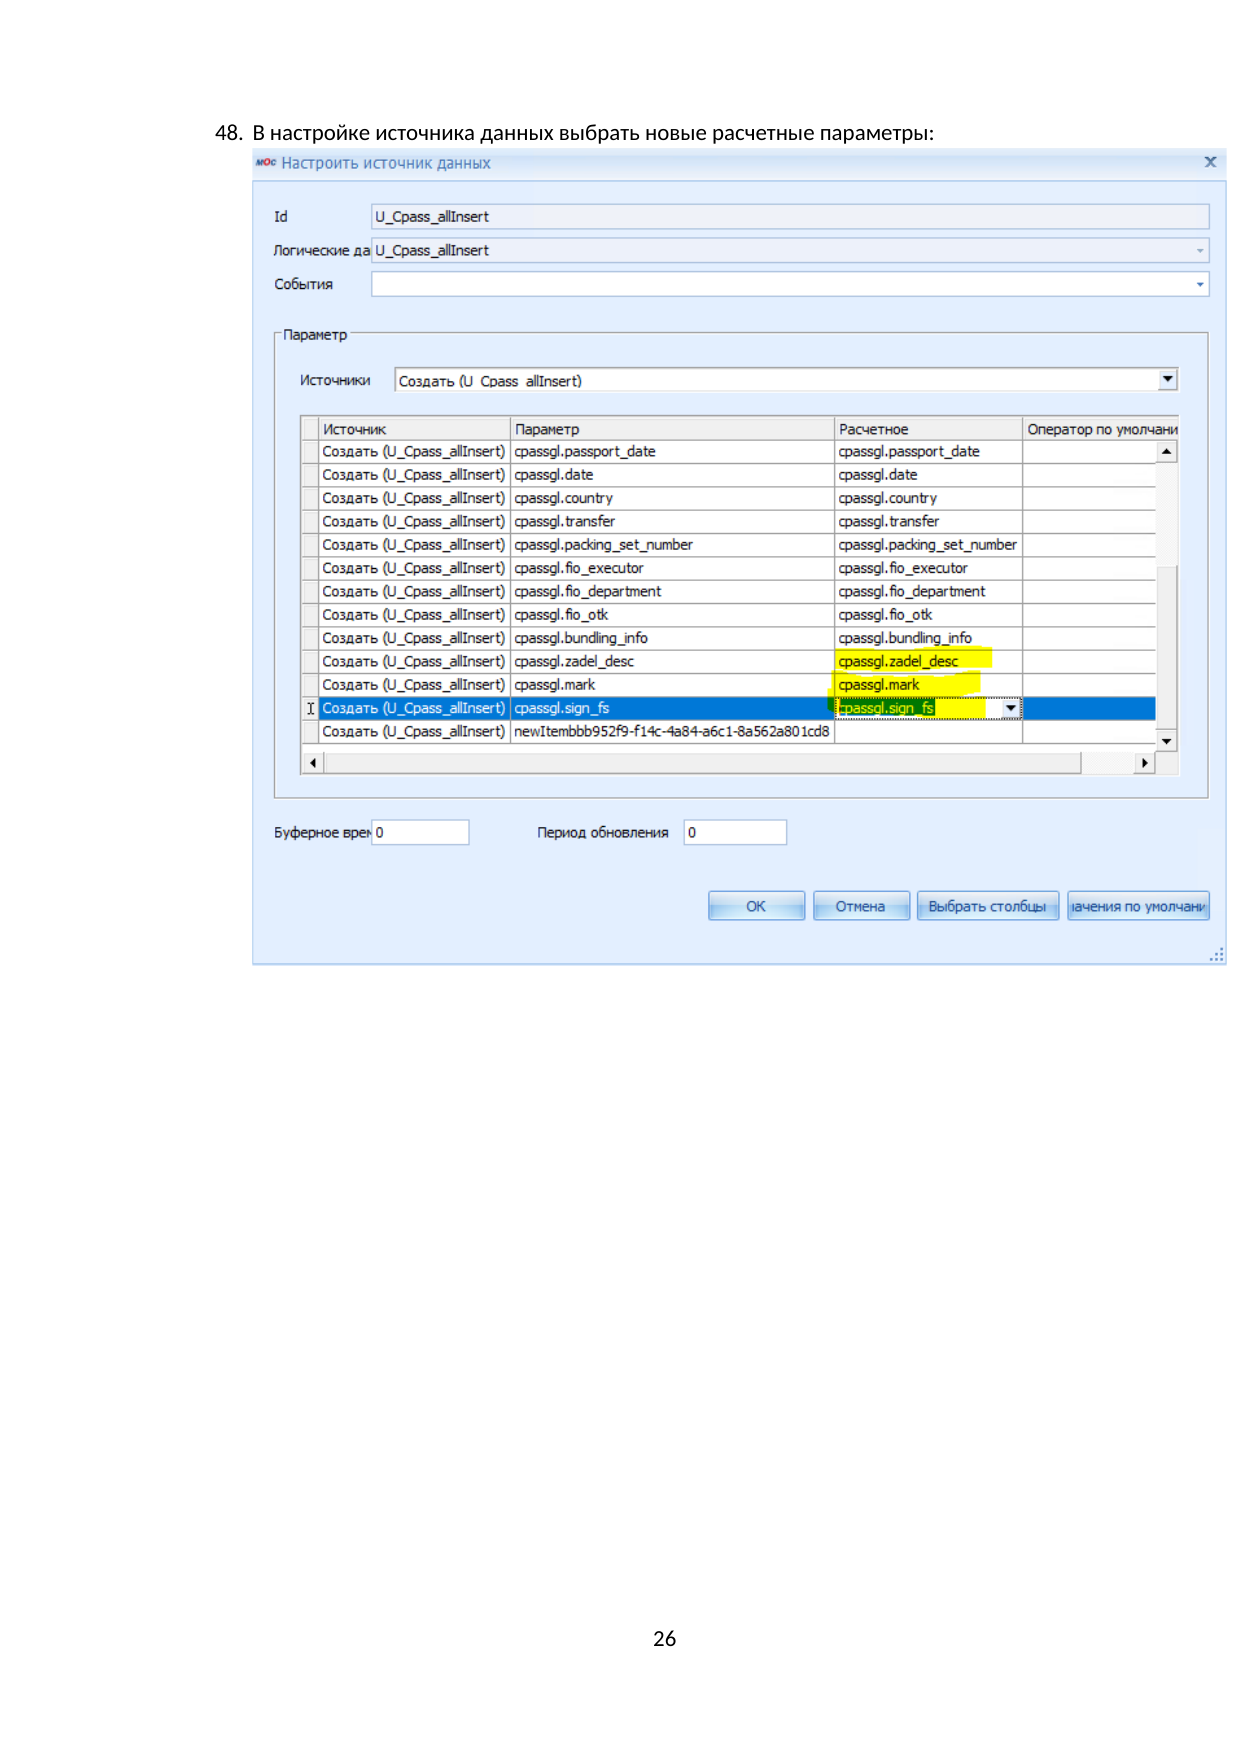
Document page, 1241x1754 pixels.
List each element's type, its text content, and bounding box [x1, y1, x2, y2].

picture [252, 148, 1227, 966]
